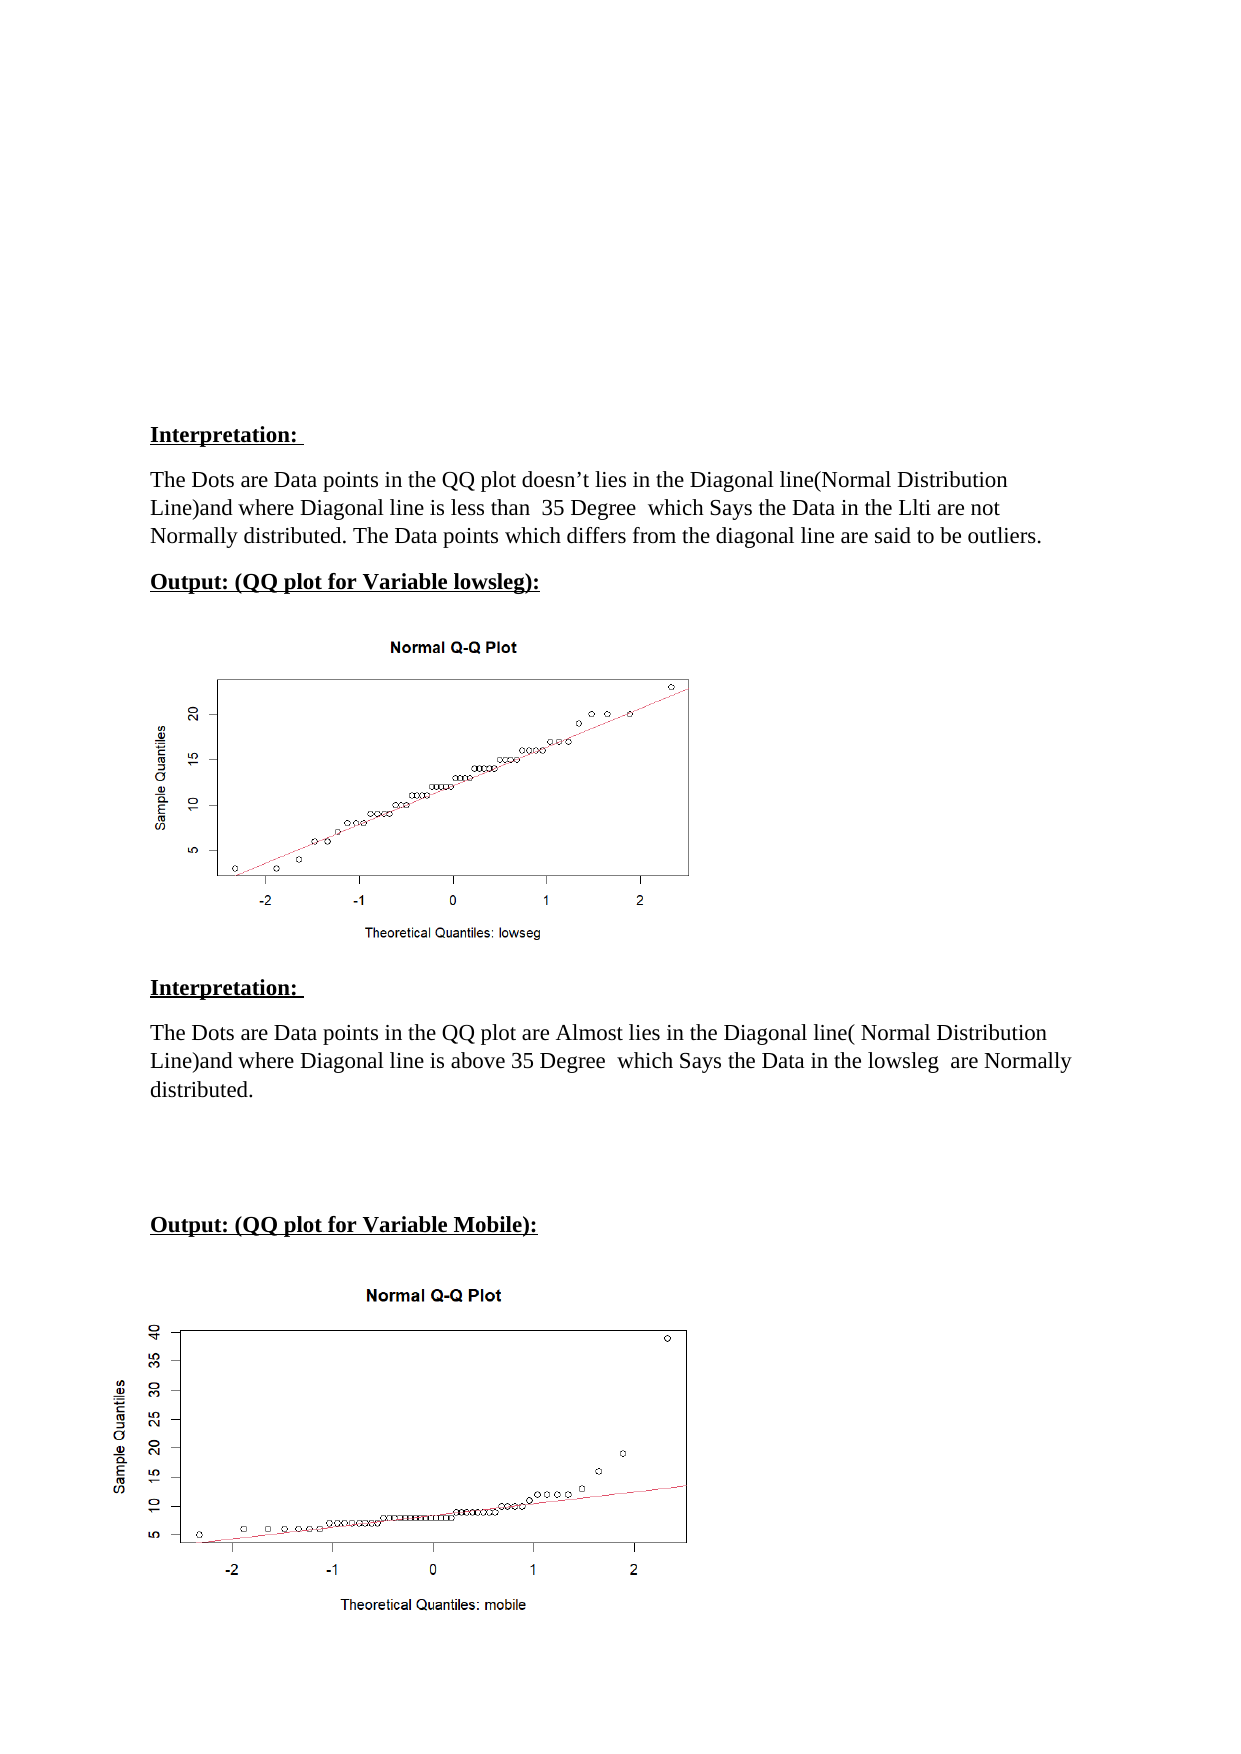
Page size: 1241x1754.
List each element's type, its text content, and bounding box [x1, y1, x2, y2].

text The Dots are Data points in the QQ plot doesn’t lies in the Diagonal line(Normal Distribution Line)and where Diagonal line is less than 35 Degree which Says the Data in the Llti are not Normally distributed. The Data points which differs from the diagonal line are said to be outliers. [150, 466, 1090, 549]
text Interpretation: [150, 974, 1090, 1000]
text Output: (QQ plot for Variable lowsleg): [150, 568, 1090, 594]
picture [150, 613, 718, 954]
text Output: (QQ plot for Variable Mobile): [150, 1211, 1090, 1237]
picture [108, 1258, 718, 1627]
text The Dots are Data points in the QQ plot are Almost lies in the Diagonal line( Normal Distribution Line)and where Diagonal line is above 35 Degree which Says the Data in the lowsleg are Normally distributed. [150, 1019, 1090, 1102]
text Interpretation: [150, 421, 1090, 447]
